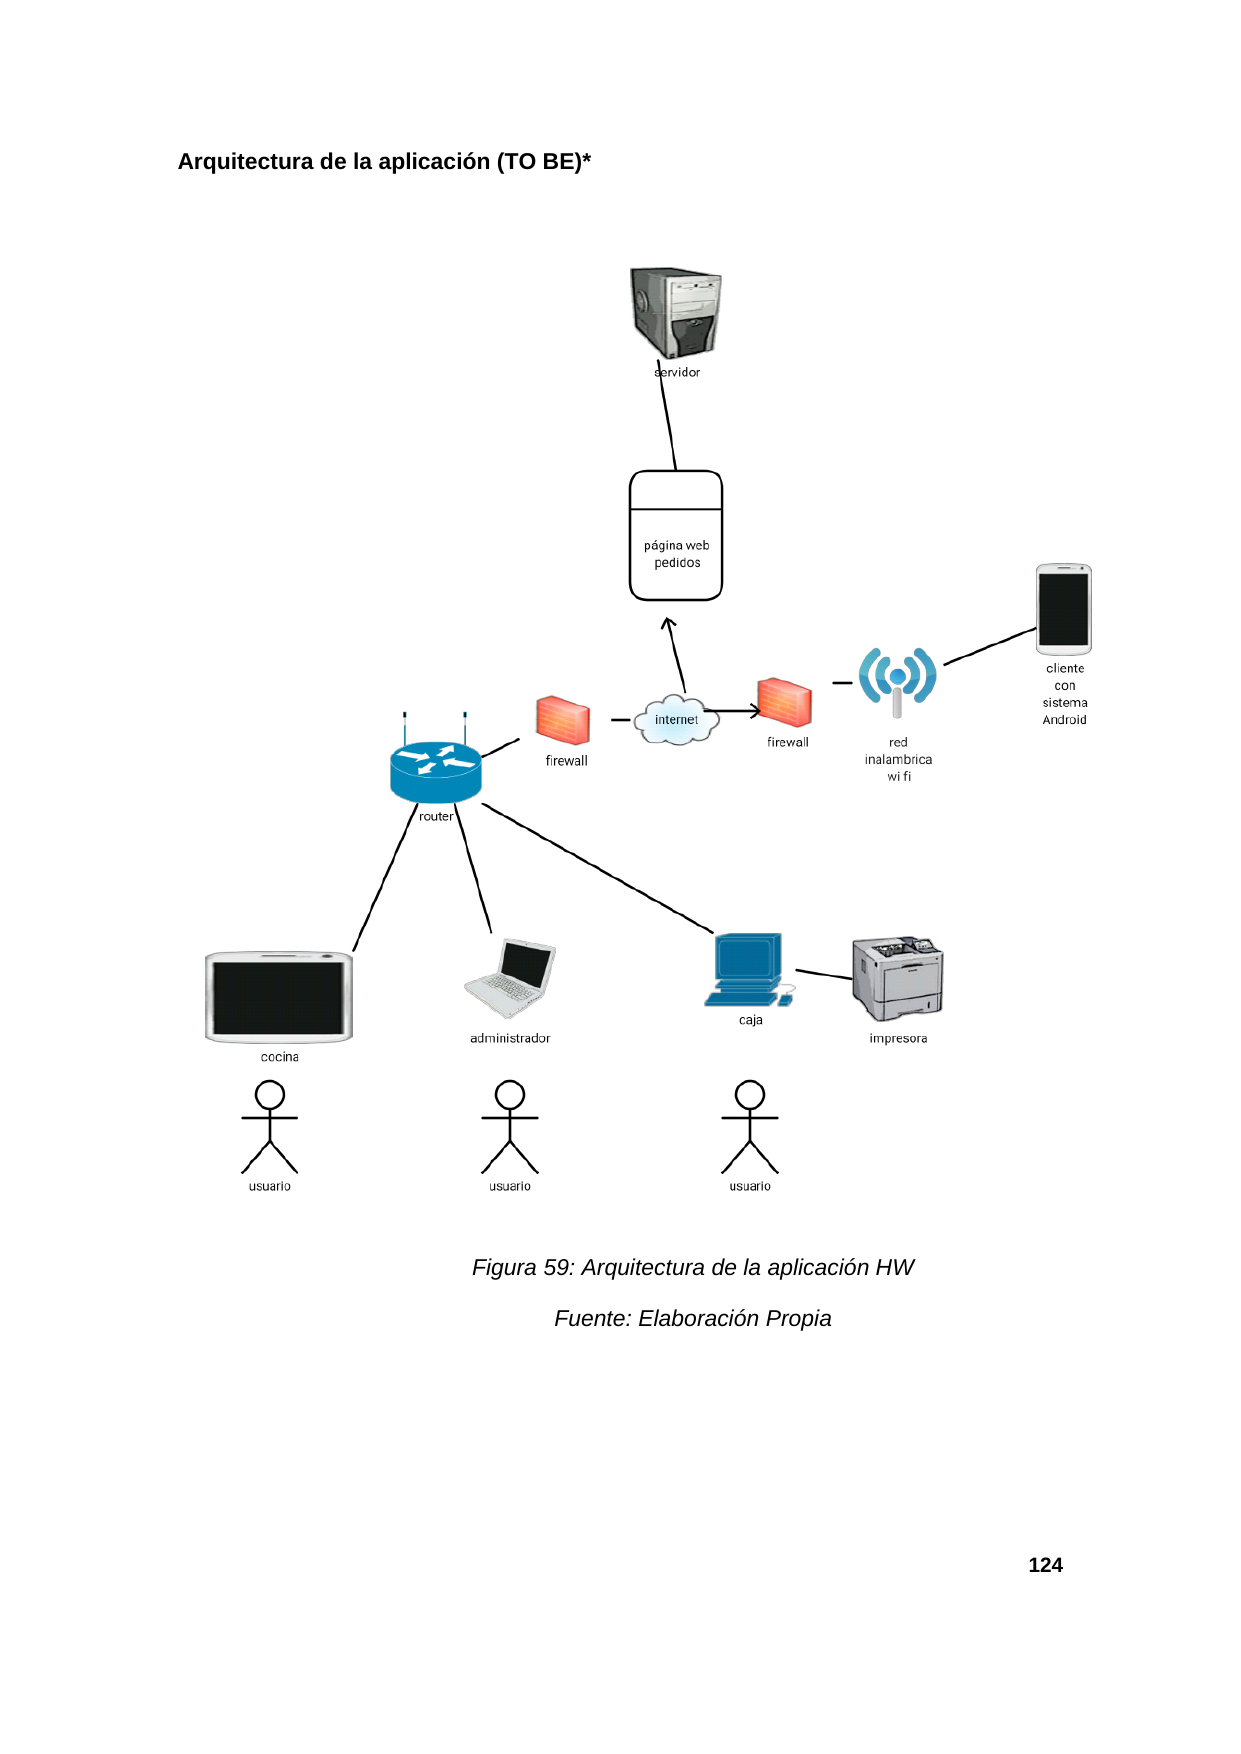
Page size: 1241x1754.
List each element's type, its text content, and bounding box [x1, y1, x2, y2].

text Arquitectura de la aplicación (TO BE)* [177, 148, 1063, 174]
text Figura 59: Arquitectura de la aplicación HW [325, 1253, 1063, 1280]
text Fuente: Elaboración Propia [325, 1305, 1063, 1331]
picture [177, 239, 1119, 1227]
